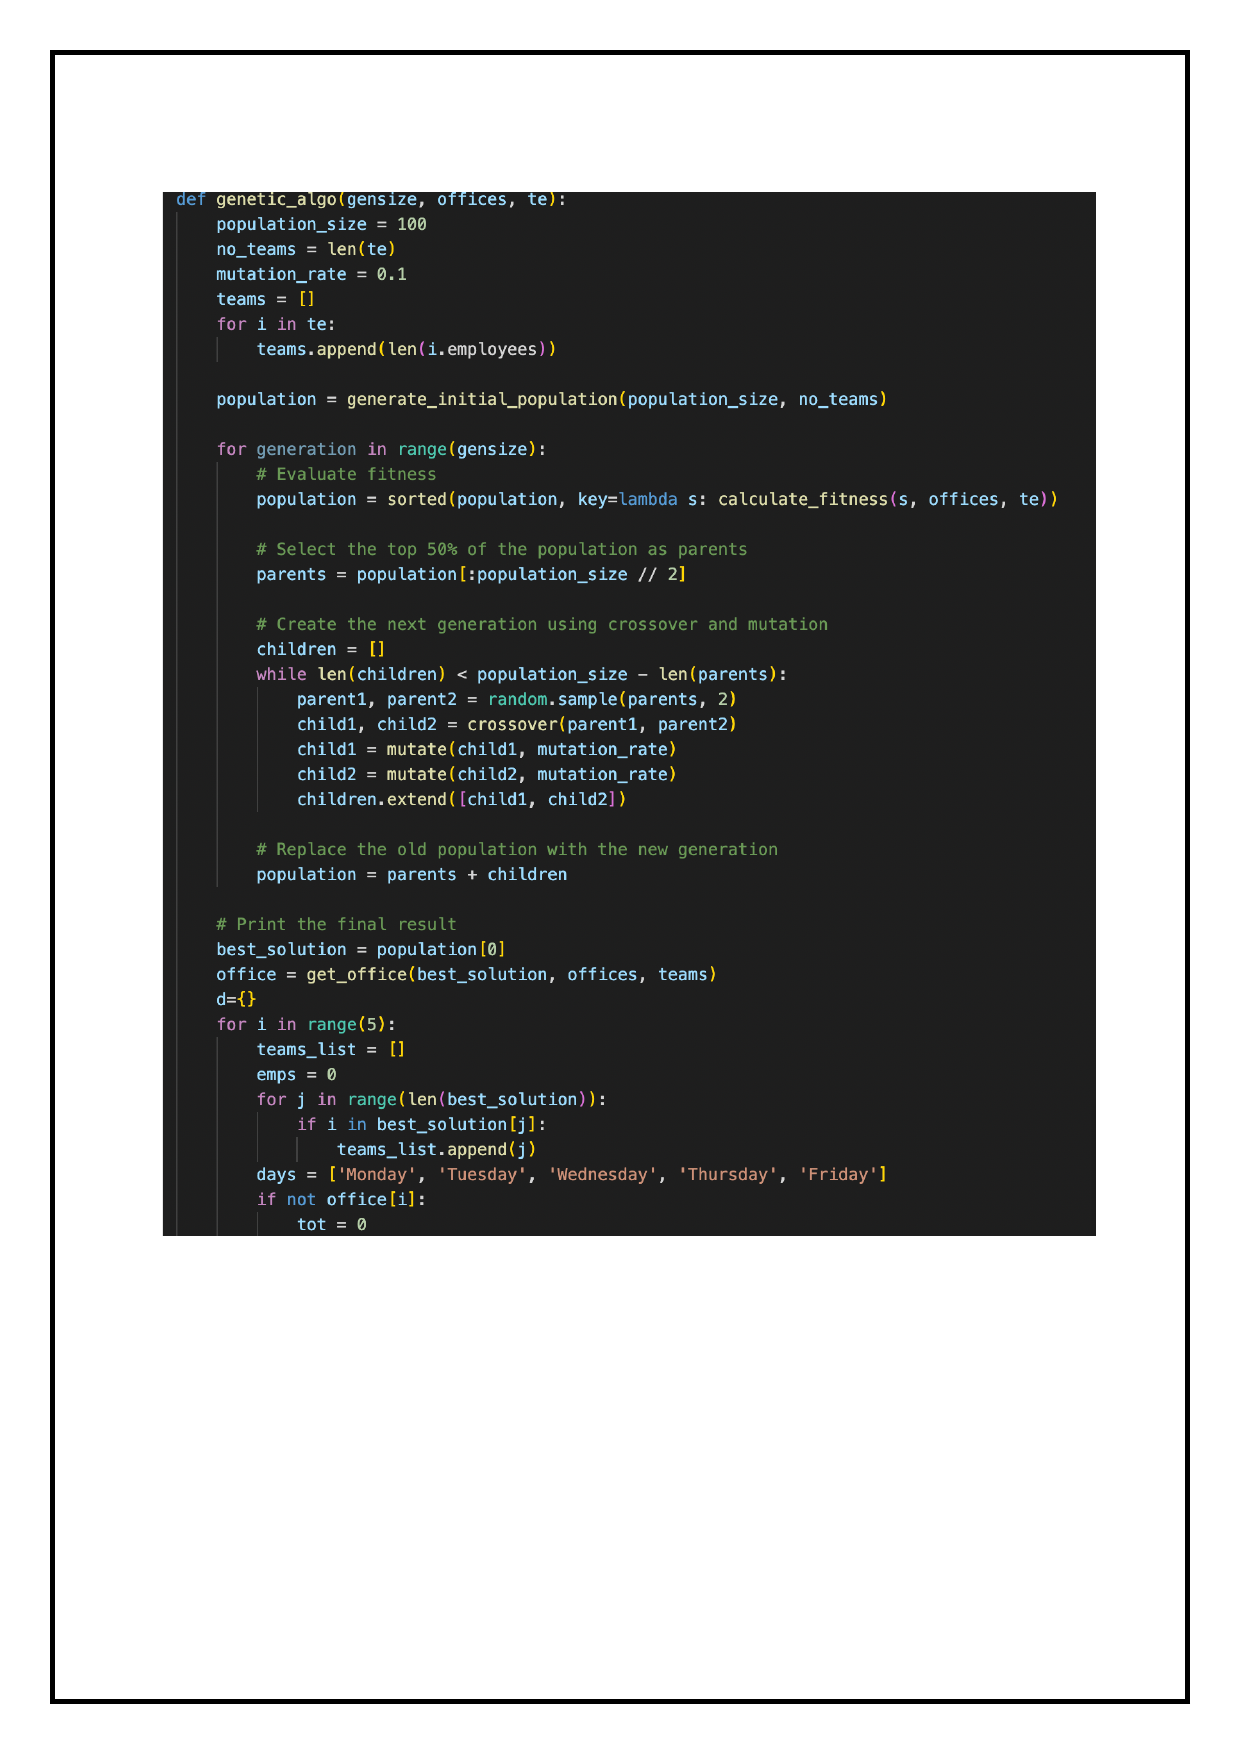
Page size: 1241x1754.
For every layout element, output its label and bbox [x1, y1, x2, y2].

picture [162, 192, 1095, 1235]
